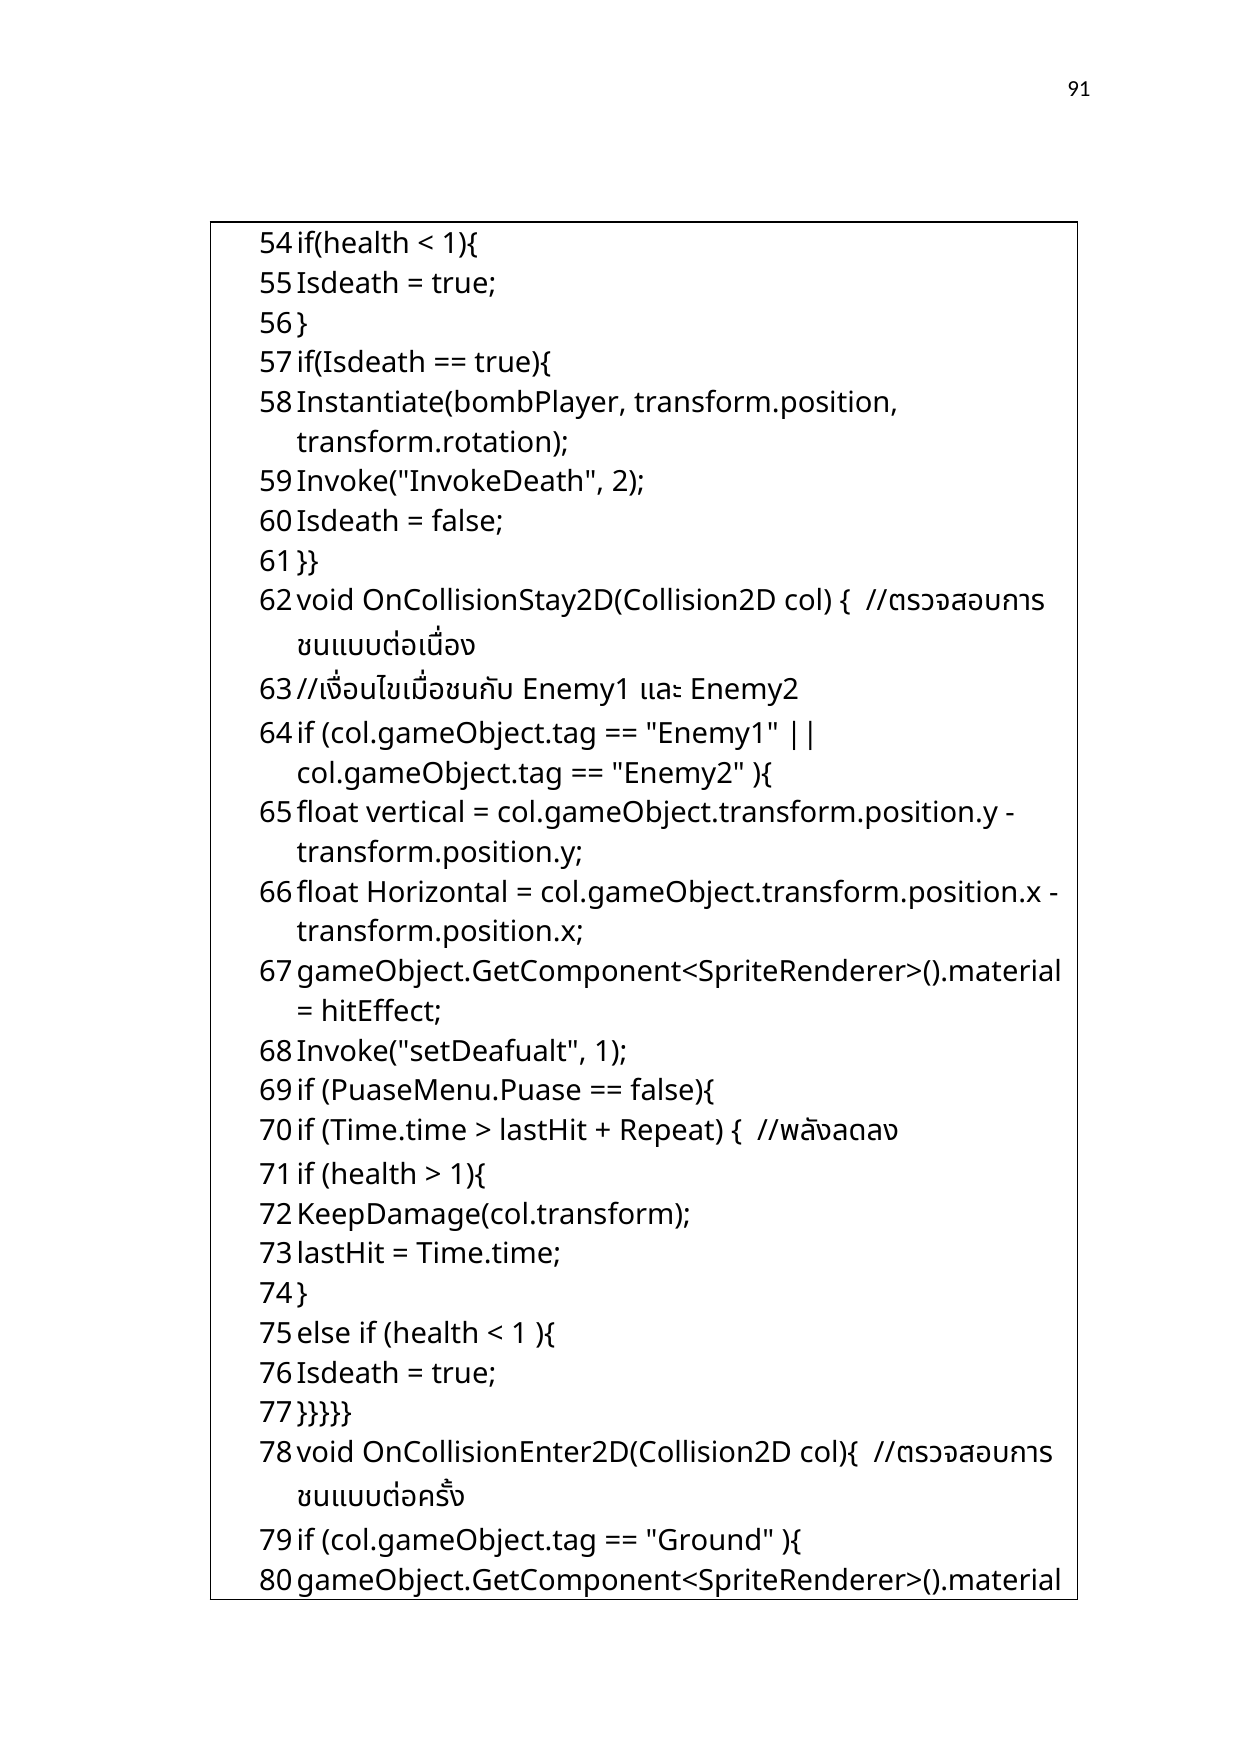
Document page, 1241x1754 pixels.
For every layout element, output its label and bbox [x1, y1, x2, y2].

table_header [211, 223, 1077, 1599]
